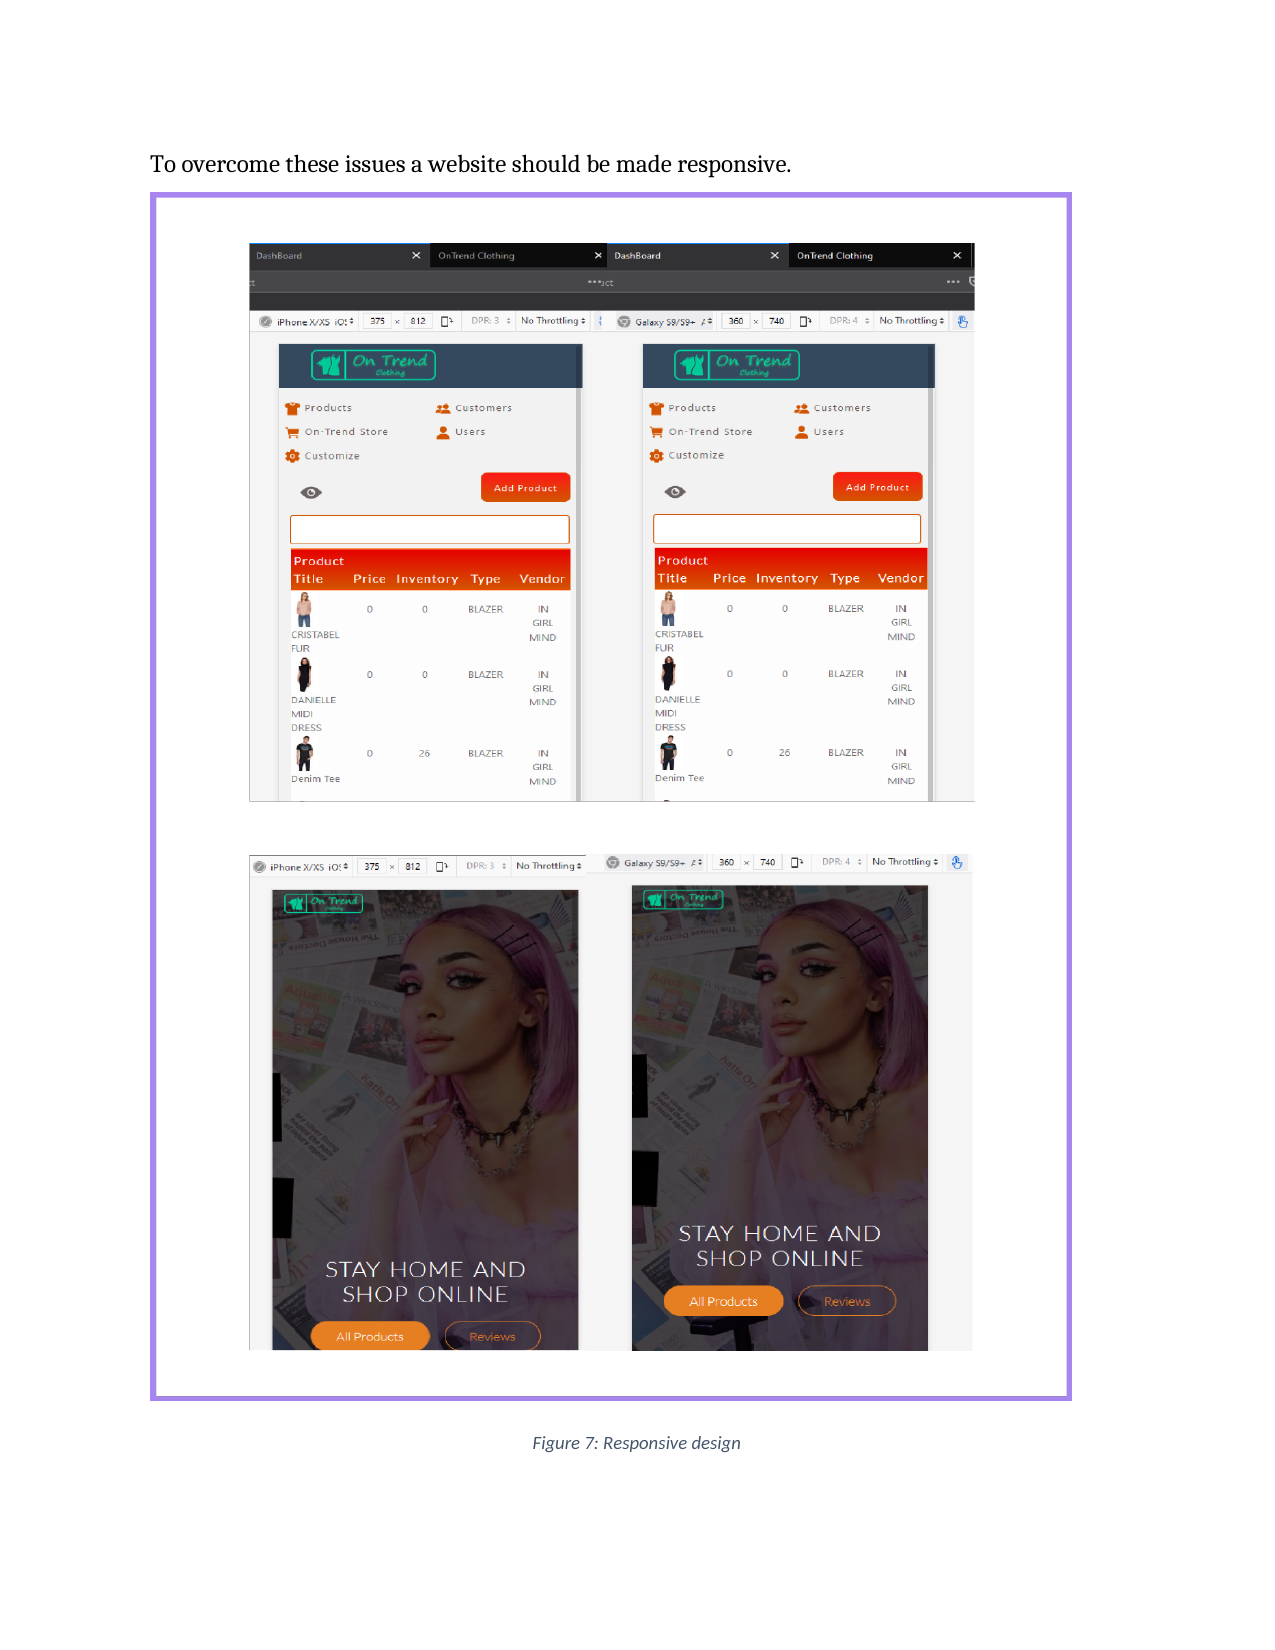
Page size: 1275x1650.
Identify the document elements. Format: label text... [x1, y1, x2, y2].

text Figure 7: Responsive design [150, 1431, 1125, 1454]
picture [150, 192, 1072, 1401]
